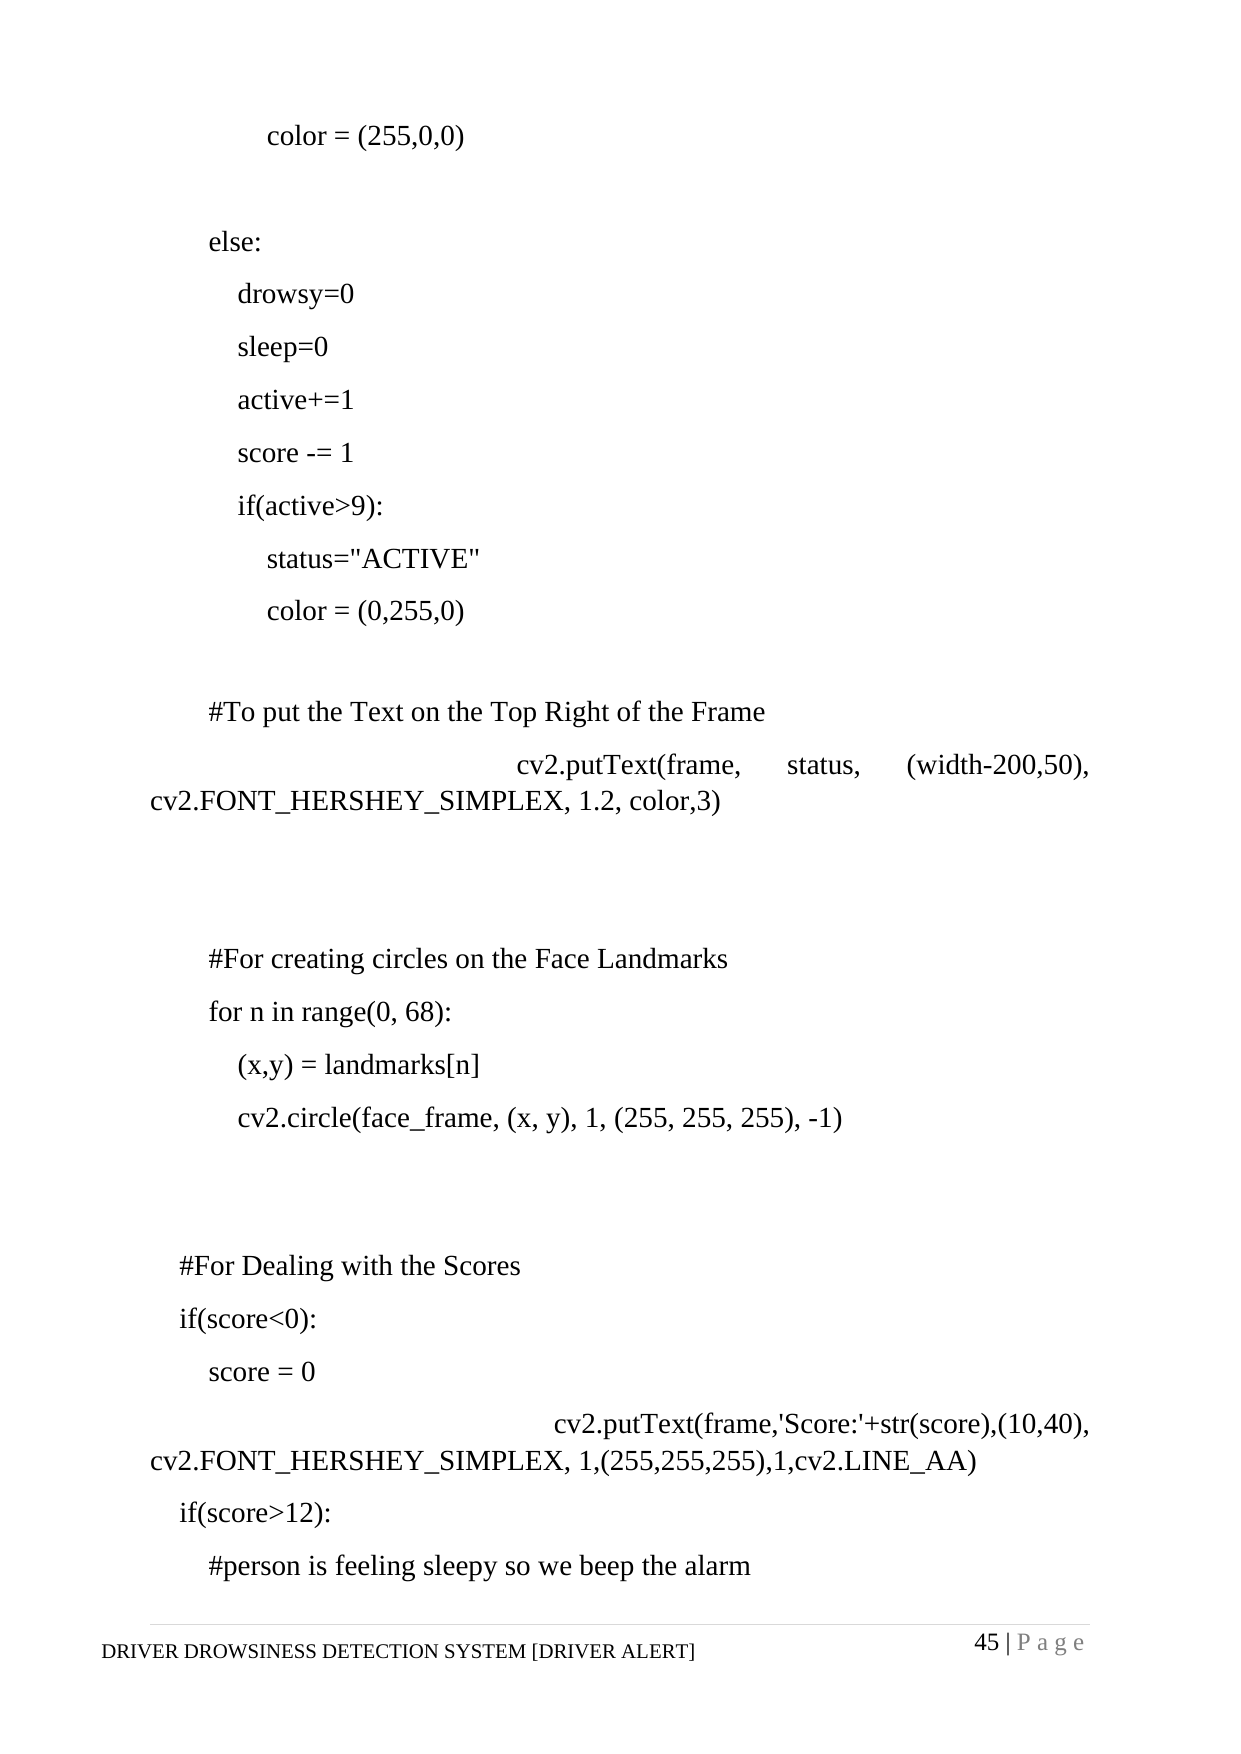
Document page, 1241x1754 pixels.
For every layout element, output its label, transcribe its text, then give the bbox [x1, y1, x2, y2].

text for n in range(0, 68): [150, 994, 1090, 1028]
text if(active>9): [150, 488, 1090, 521]
text cv2.putText(frame,'Score:'+str(score),(10,40), cv2.FONT_HERSHEY_SIMPLEX, 1,(255,255,255),1,cv2.LINE_AA) [150, 1407, 1090, 1476]
text score = 0 [150, 1354, 1090, 1387]
text color = (0,255,0) [150, 593, 1090, 627]
text #For Dealing with the Scores [150, 1248, 1090, 1282]
text cv2.putText(frame, status, (width-200,50), cv2.FONT_HERSHEY_SIMPLEX, 1.2, color,3) [150, 747, 1090, 817]
text (x,y) = landmarks[n] [150, 1047, 1090, 1081]
text #For creating circles on the Face Landmarks [150, 941, 1090, 975]
text if(score>12): [150, 1496, 1090, 1529]
text if(score<0): [150, 1301, 1090, 1334]
text cv2.circle(face_frame, (x, y), 1, (255, 255, 255), -1) [150, 1100, 1090, 1133]
text status="ACTIVE" [150, 541, 1090, 574]
text sleep=0 [150, 329, 1090, 363]
text active+=1 [150, 382, 1090, 416]
text drowsy=0 [150, 277, 1090, 310]
text #person is feeling sleepy so we beep the alarm [150, 1548, 1090, 1582]
text color = (255,0,0) [150, 118, 1090, 152]
text #To put the Text on the Top Right of the Frame [150, 694, 1090, 728]
text score -= 1 [150, 435, 1090, 469]
text else: [150, 224, 1090, 257]
